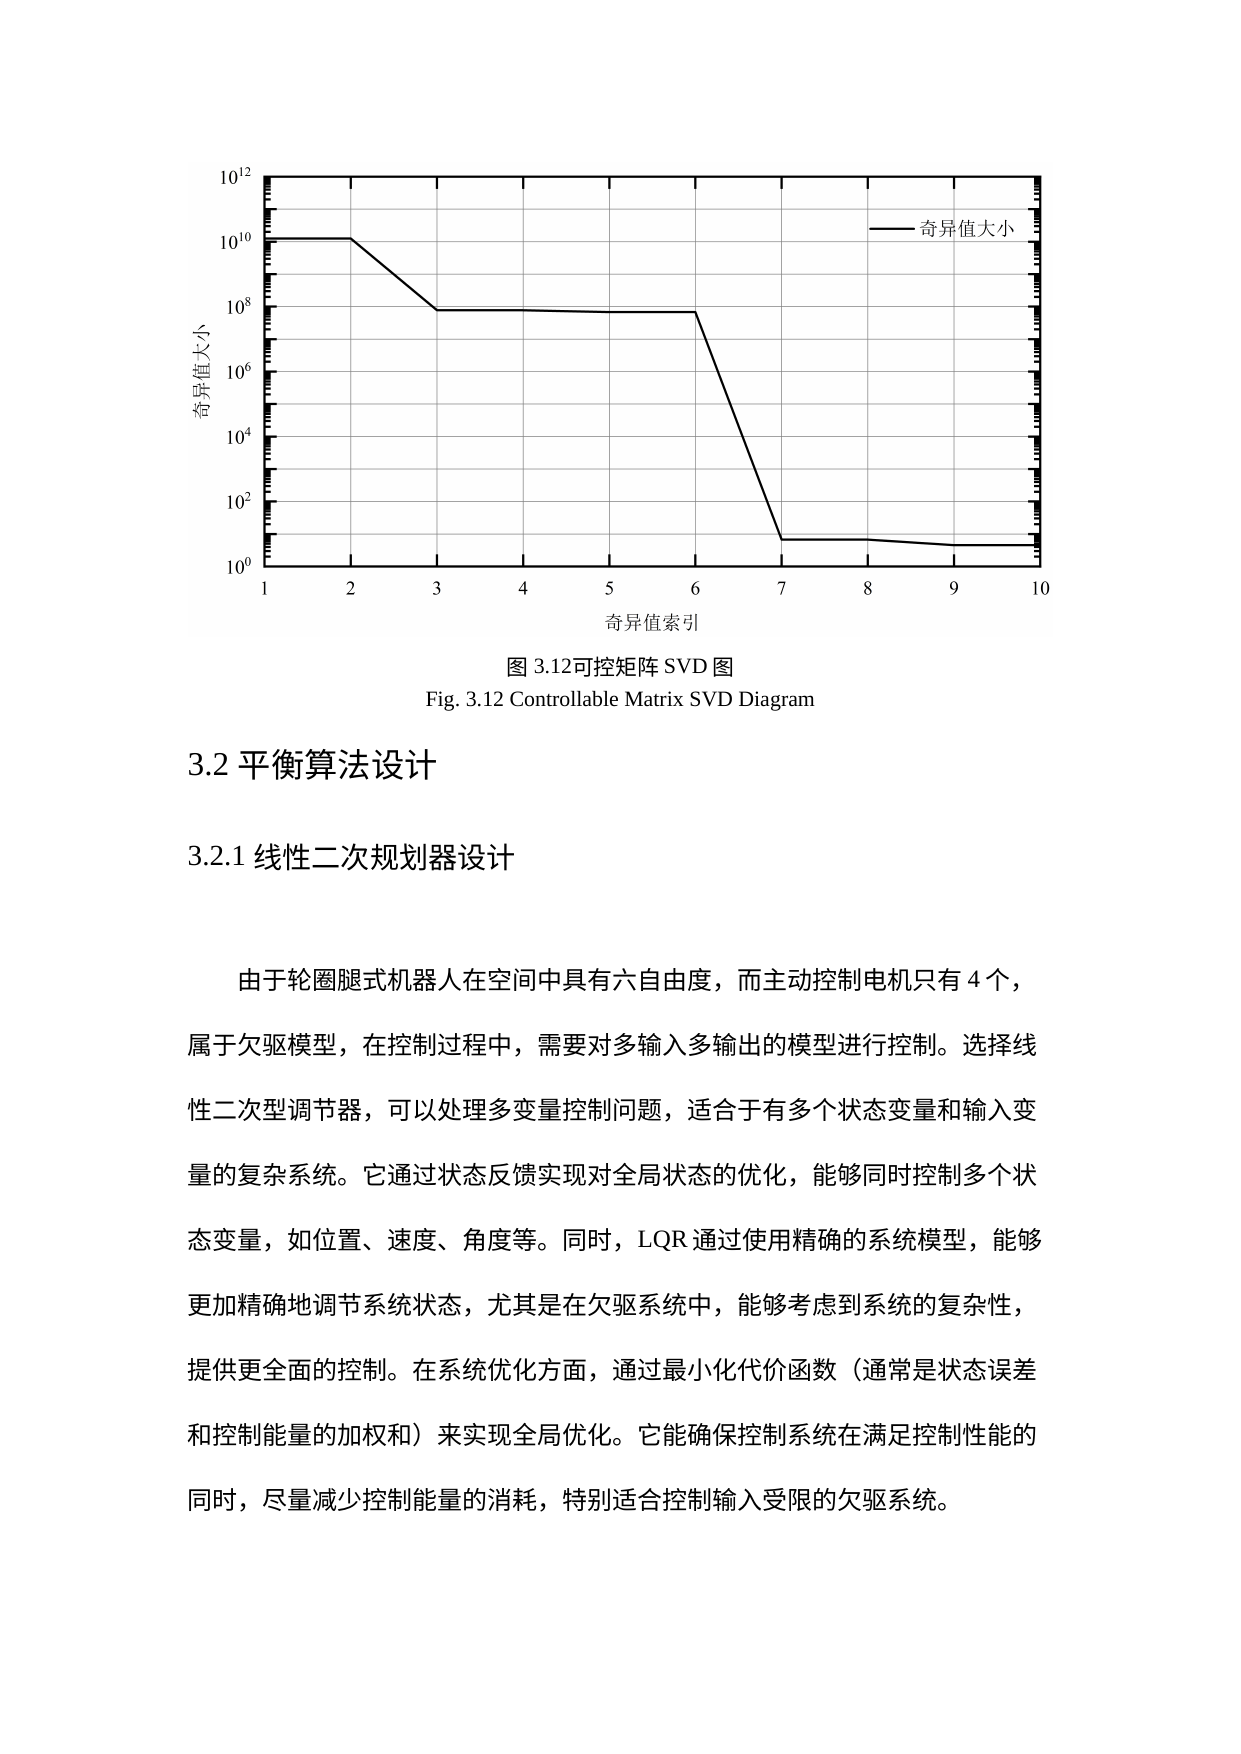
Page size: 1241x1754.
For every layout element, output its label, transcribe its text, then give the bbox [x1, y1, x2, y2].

subtitle 平衡算法设计 [187, 731, 1053, 796]
subtitle 线性二次规划器设计 [187, 823, 1053, 888]
text 由于轮圈腿式机器人在空间中具有六自由度，而主动控制电机只有4个，属于欠驱模型，在控制过程中，需要对多输入多输出的模型进行控制。选择线性二次型调节器，可以处理多变量控制问题，适合于有多个状态变量和输入变量的复杂系统。它通过状态反馈实现对全局状态的优化，能够同时控制多个状态变量，如位置、速度、角度等。同时，LQR通过使用精确的系统模型，能够更加精确地调节系统状态，尤其是在欠驱系统中，能够考虑到系统的复杂性，提供更全面的控制。在系统优化方面，通过最小化代价函数（通常是状态误差和控制能量的加权和）来实现全局优化。它能确保控制系统在满足控制性能的同时，尽量减少控制能量的消耗，特别适合控制输入受限的欠驱系统。 [187, 946, 1053, 1531]
picture [187, 162, 1053, 637]
